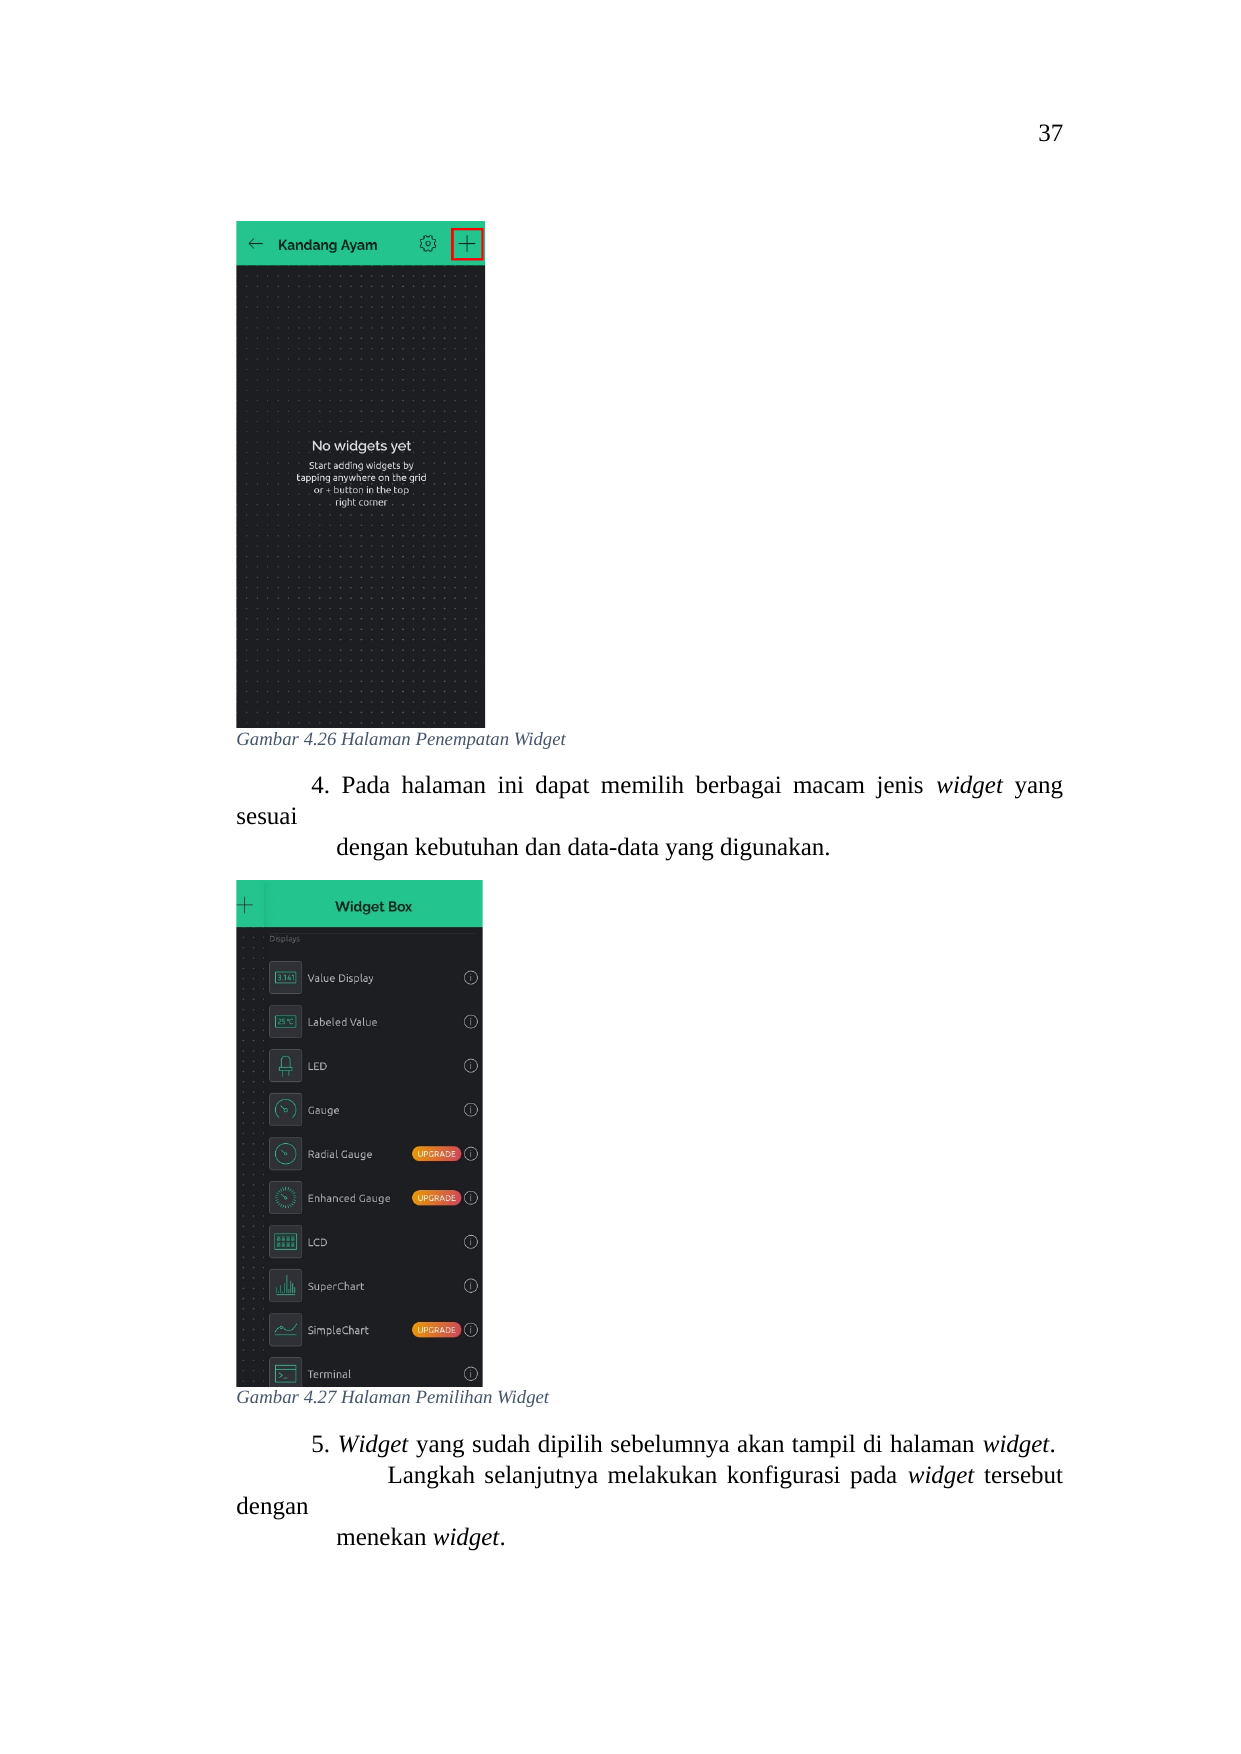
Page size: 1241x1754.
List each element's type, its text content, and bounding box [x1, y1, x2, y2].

text 4. Pada halaman ini dapat memilih berbagai macam jenis widget yang sesuai dengan kebutuhan dan data-data yang digunakan. [236, 770, 1063, 861]
picture [236, 221, 486, 728]
picture [236, 880, 483, 1387]
text 5. Widget yang sudah dipilih sebelumnya akan tampil di halaman widget. Langkah selanjutnya melakukan konfigurasi pada widget tersebut dengan menekan widget. [236, 1429, 1063, 1551]
